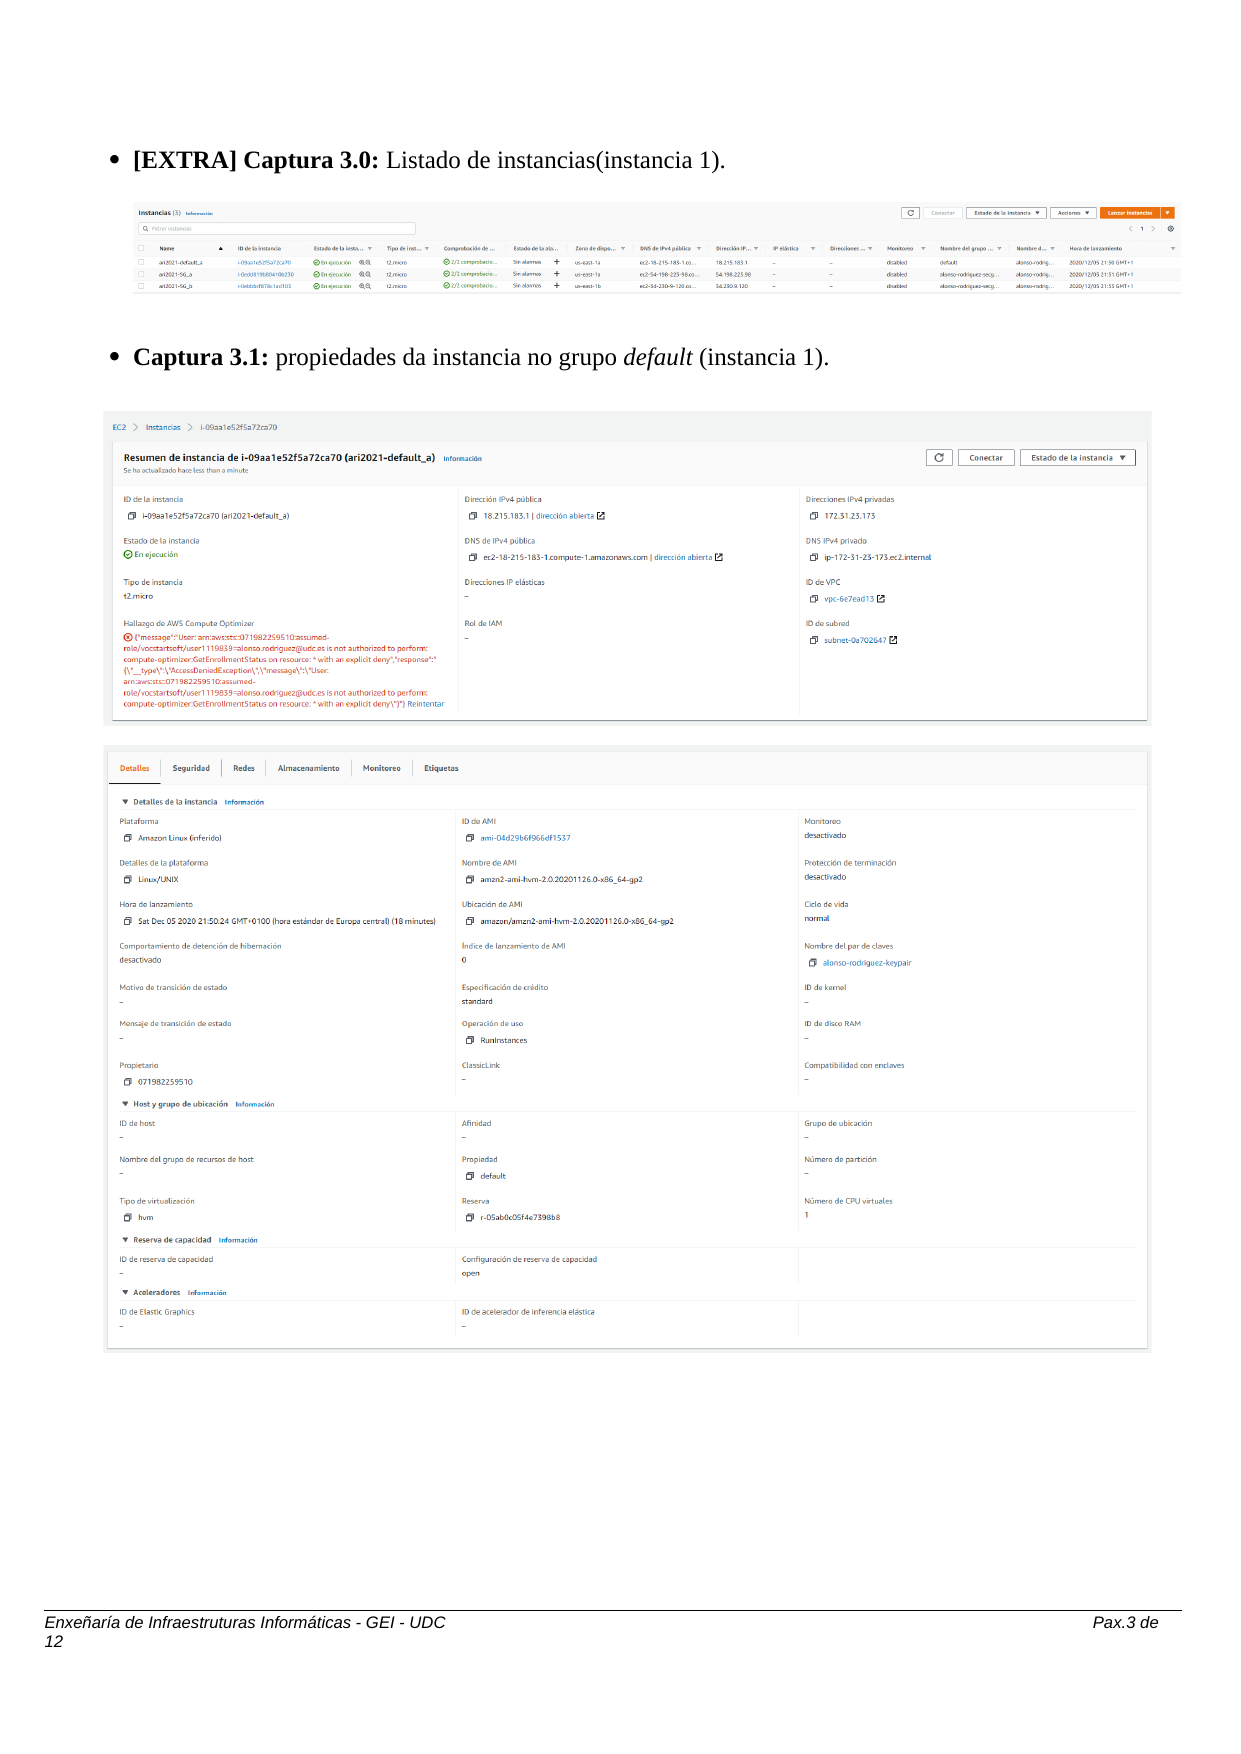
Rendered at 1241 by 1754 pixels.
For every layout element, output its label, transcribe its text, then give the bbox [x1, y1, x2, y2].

list Captura 3.1: propiedades da instancia no grupo default (instancia 1). [110, 342, 1152, 371]
picture [103, 411, 1152, 726]
picture [132, 202, 1182, 294]
picture [103, 745, 1152, 1353]
list [EXTRA] Captura 3.0: Listado de instancias(instancia 1). [110, 145, 1152, 173]
